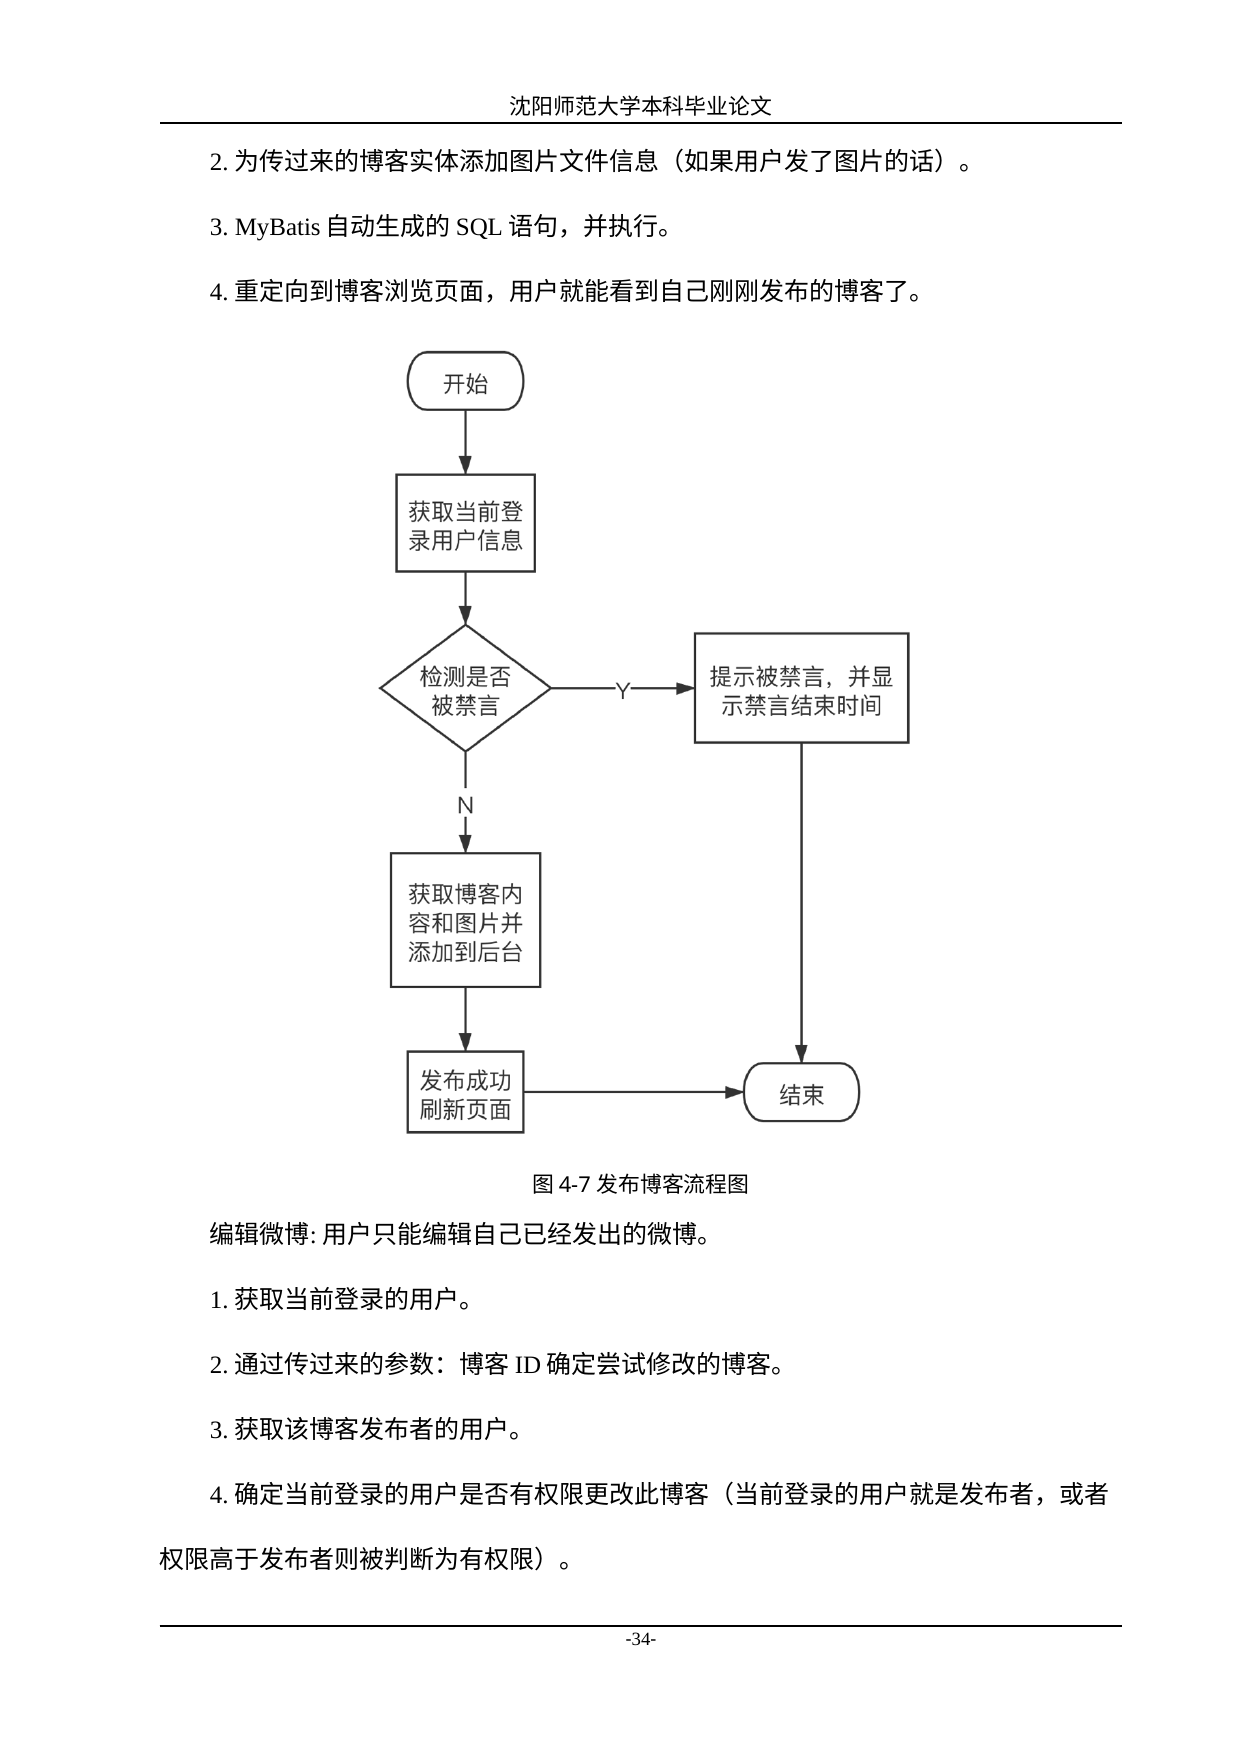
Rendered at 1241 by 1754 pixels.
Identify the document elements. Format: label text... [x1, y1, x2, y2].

picture [352, 323, 937, 1161]
text 4. 确定当前登录的用户是否有权限更改此博客（当前登录的用户就是发布者，或者权限高于发布者则被判断为有权限）。 [159, 1460, 1122, 1590]
text 3. MyBatis自动生成的SQL语句，并执行。 [159, 192, 1122, 257]
text 2. 为传过来的博客实体添加图片文件信息（如果用户发了图片的话）。 [159, 127, 1122, 192]
text 1. 获取当前登录的用户。 [159, 1265, 1122, 1330]
text 编辑微博: 用户只能编辑自己已经发出的微博。 [159, 1200, 1122, 1265]
text 4. 重定向到博客浏览页面，用户就能看到自己刚刚发布的博客了。 [159, 257, 1122, 322]
text 2. 通过传过来的参数：博客ID确定尝试修改的博客。 [159, 1330, 1122, 1395]
text 3. 获取该博客发布者的用户。 [159, 1395, 1122, 1460]
